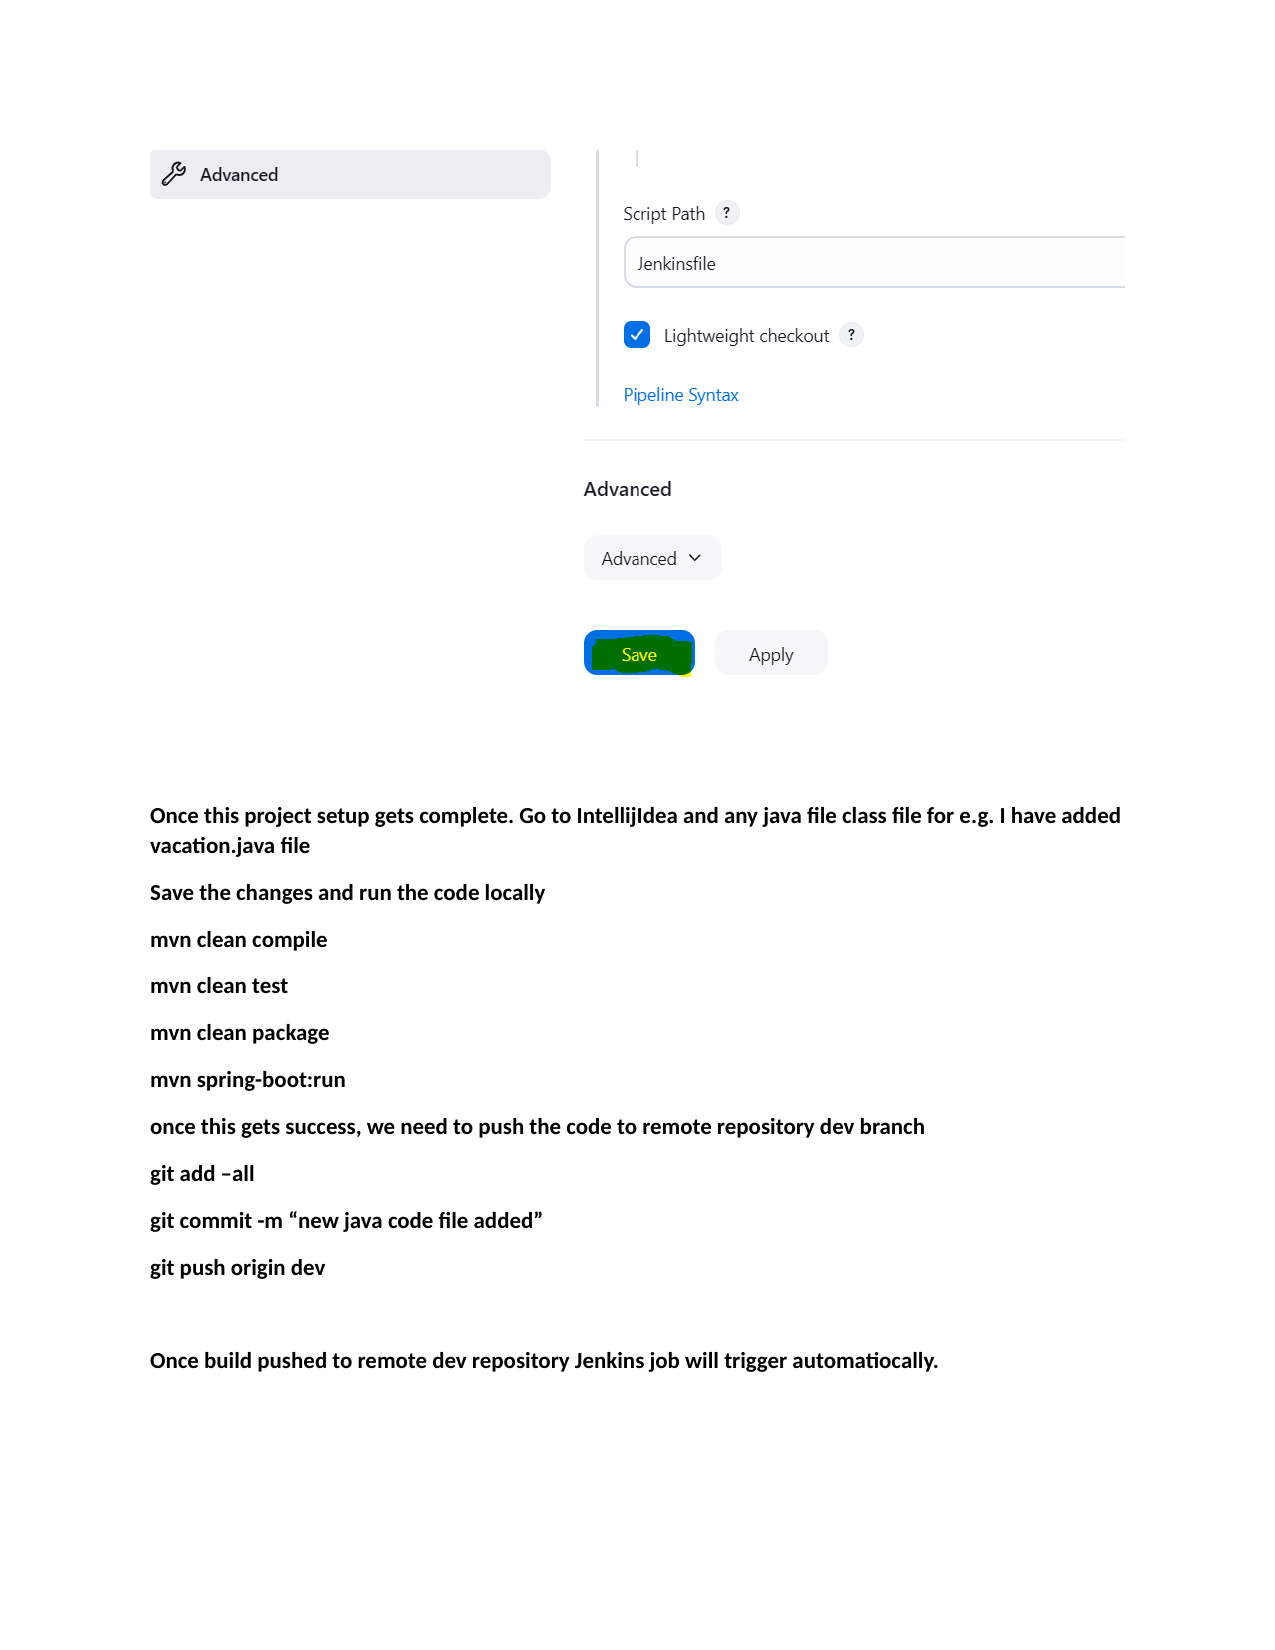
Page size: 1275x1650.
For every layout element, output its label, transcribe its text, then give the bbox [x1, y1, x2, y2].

text mvn clean test [150, 972, 1125, 999]
text git add –all [150, 1159, 1125, 1187]
text once this gets success, we need to push the code to remote repository dev branch [150, 1112, 1125, 1140]
text Once this project setup gets complete. Go to IntellijIdea and any java file class file for e.g. I have added vacation.java file [150, 801, 1125, 859]
text Save the changes and run the code locally [150, 878, 1125, 906]
text mvn spring-boot:run [150, 1065, 1125, 1093]
text git commit -m “new java code file added” [150, 1206, 1125, 1234]
picture [150, 150, 1125, 735]
text mvn clean package [150, 1018, 1125, 1046]
text Once build pushed to remote dev repository Jenkins job will trigger automatiocally. [150, 1347, 1125, 1374]
text git push origin dev [150, 1253, 1125, 1281]
text mvn clean compile [150, 925, 1125, 953]
